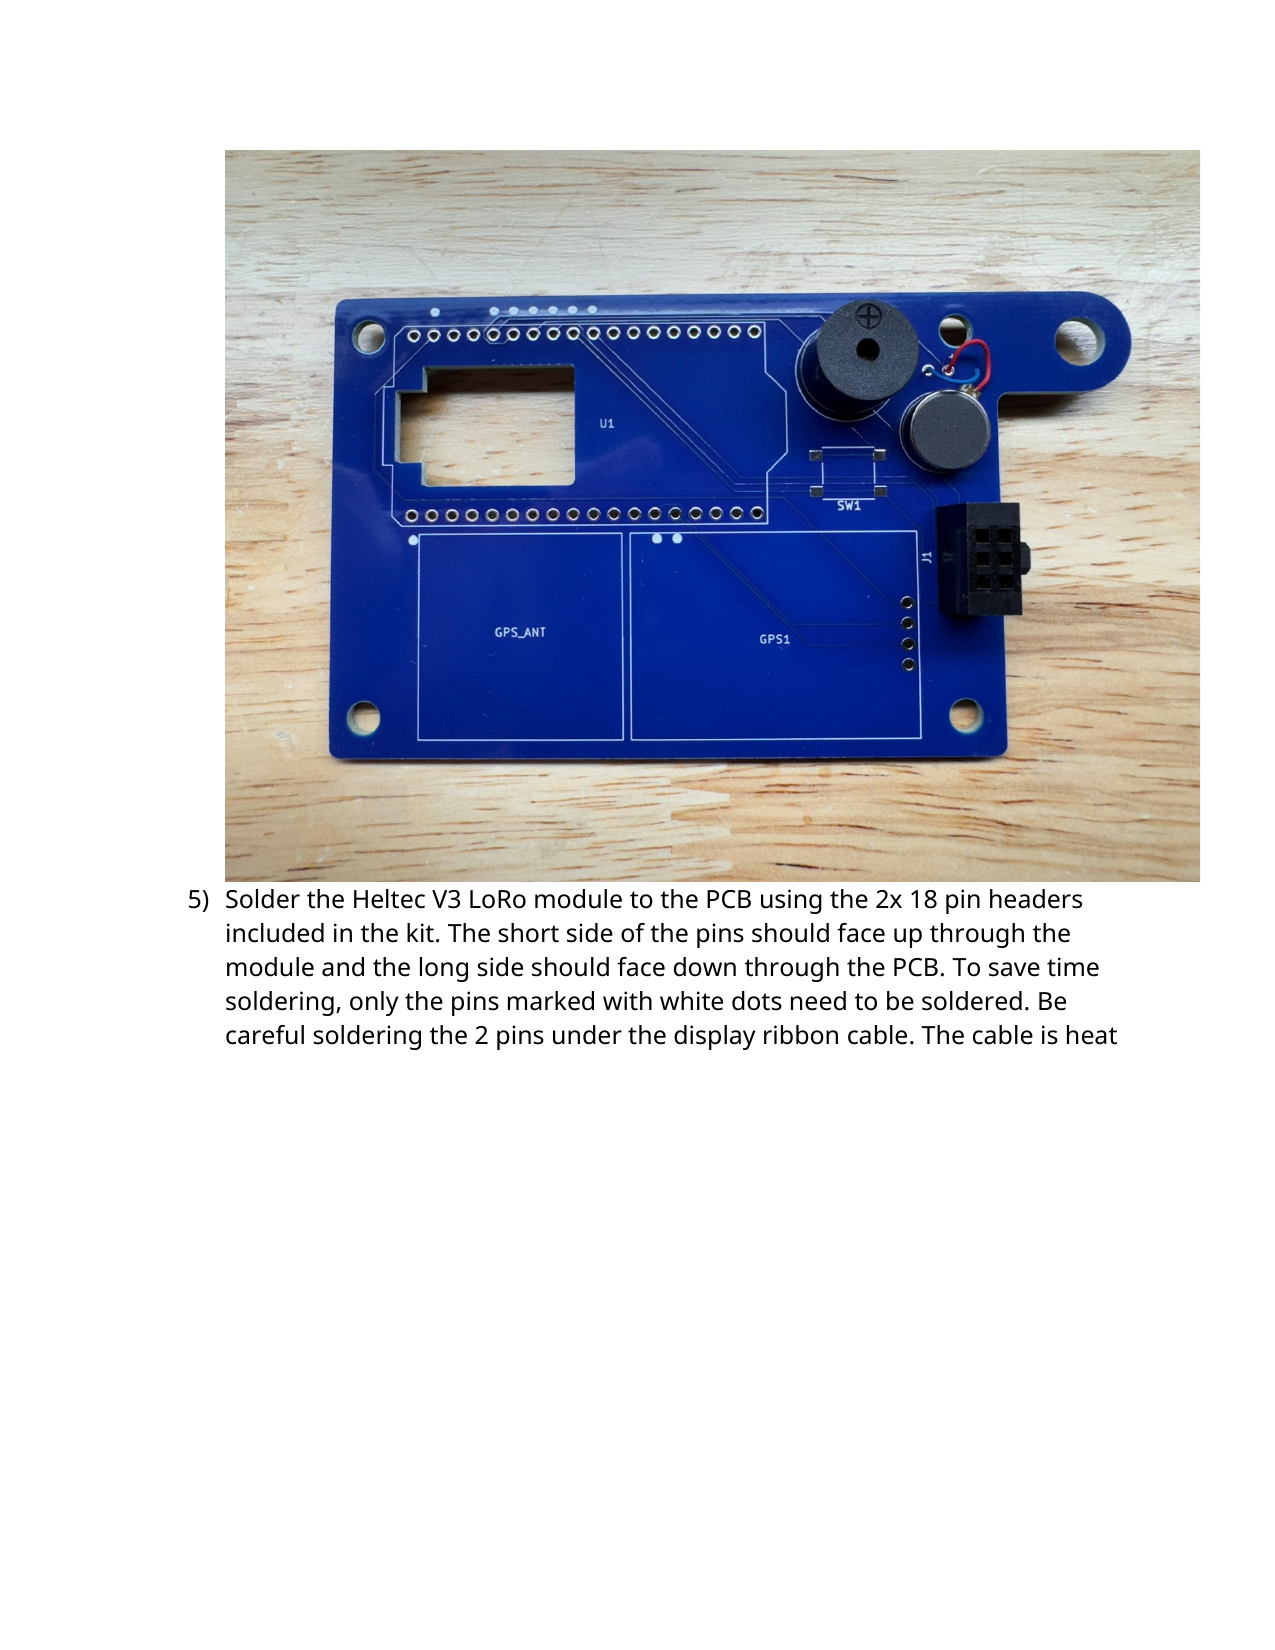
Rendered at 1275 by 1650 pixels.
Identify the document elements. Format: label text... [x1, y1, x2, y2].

list Solder the Heltec V3 LoRo module to the PCB using the 2x 18 pin headers included in the kit. The short side of the pins should face up through the module and the long side should face down through the PCB. To save time soldering, only the pins marked with white dots need to be soldered. Be careful soldering the 2 pins under the display ribbon cable. The cable is heat resistant, but can melt with too much heat. [187, 881, 1125, 1052]
picture [225, 150, 1200, 882]
